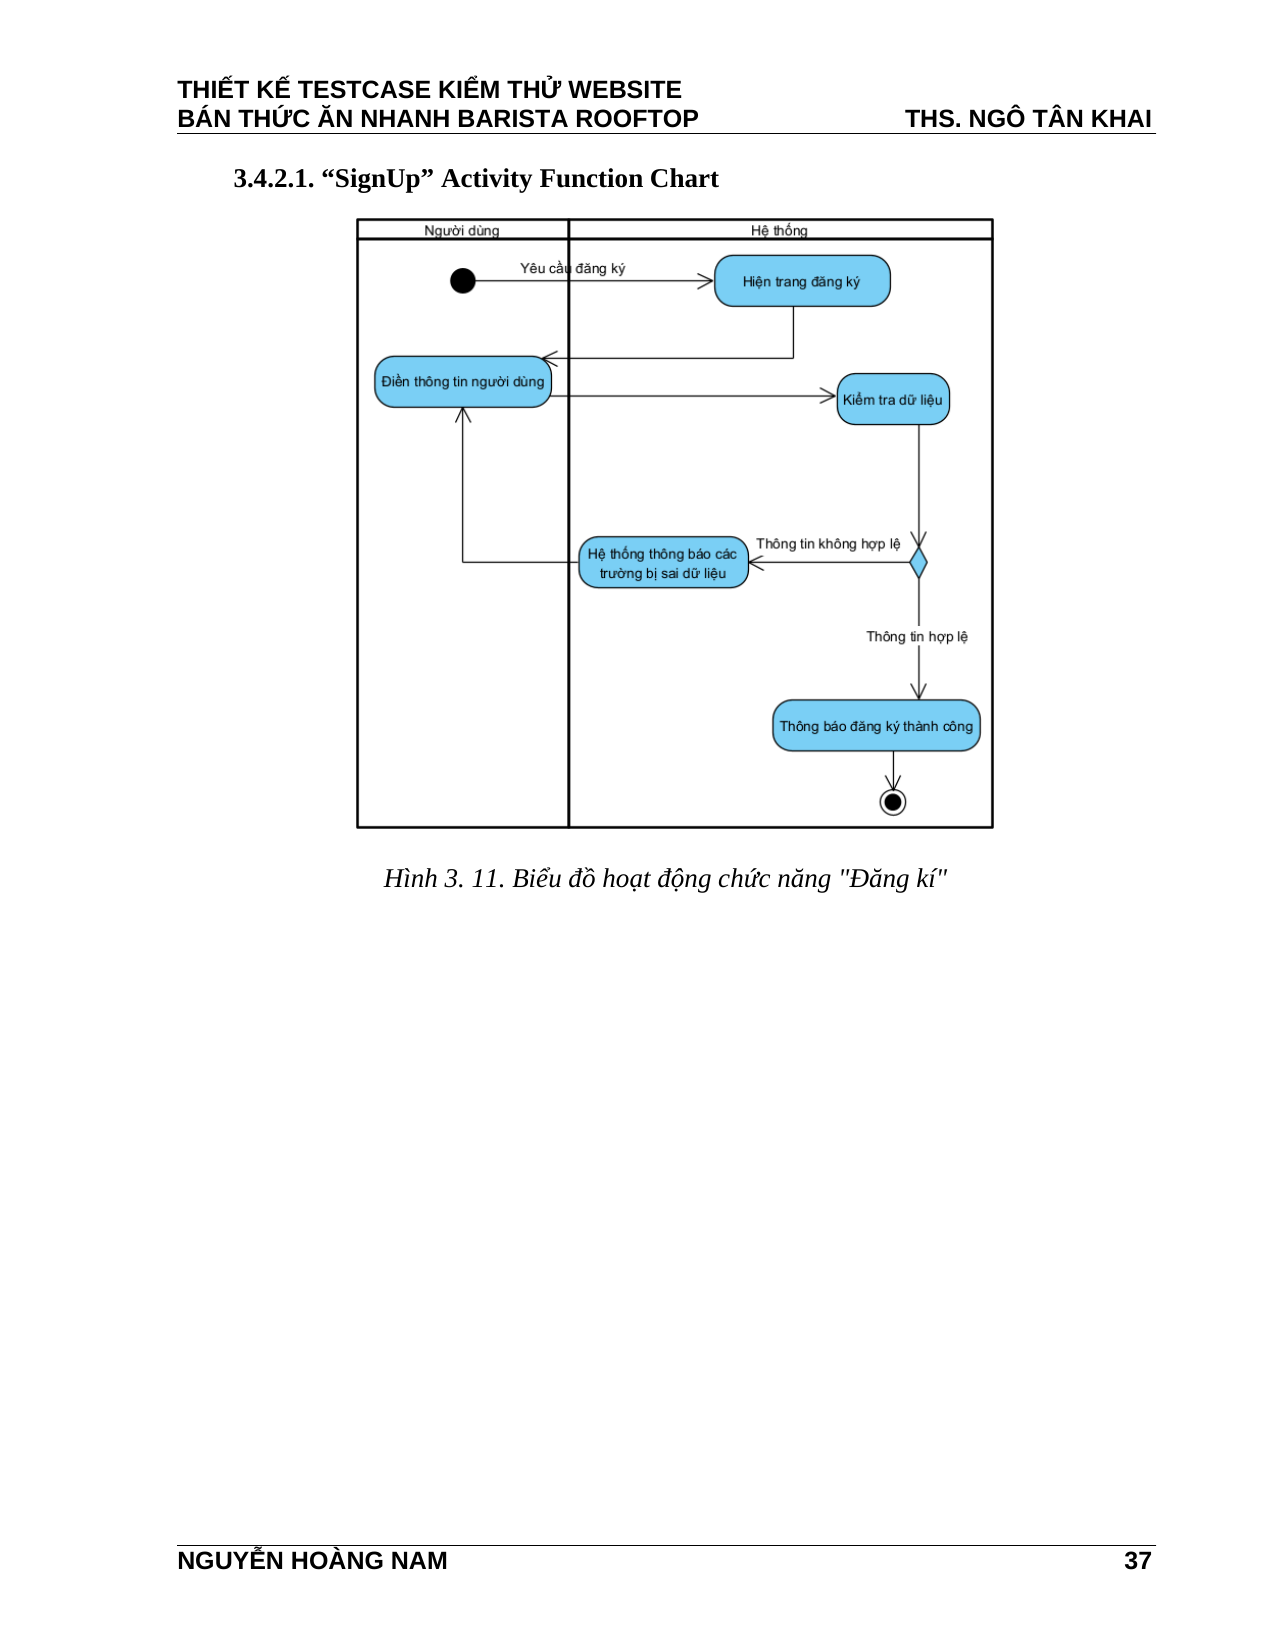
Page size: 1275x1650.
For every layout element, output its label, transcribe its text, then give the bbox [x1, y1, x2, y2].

subtitle 3.4.2.1. “SignUp” Activity Function Chart [233, 162, 1156, 193]
picture [355, 214, 994, 831]
